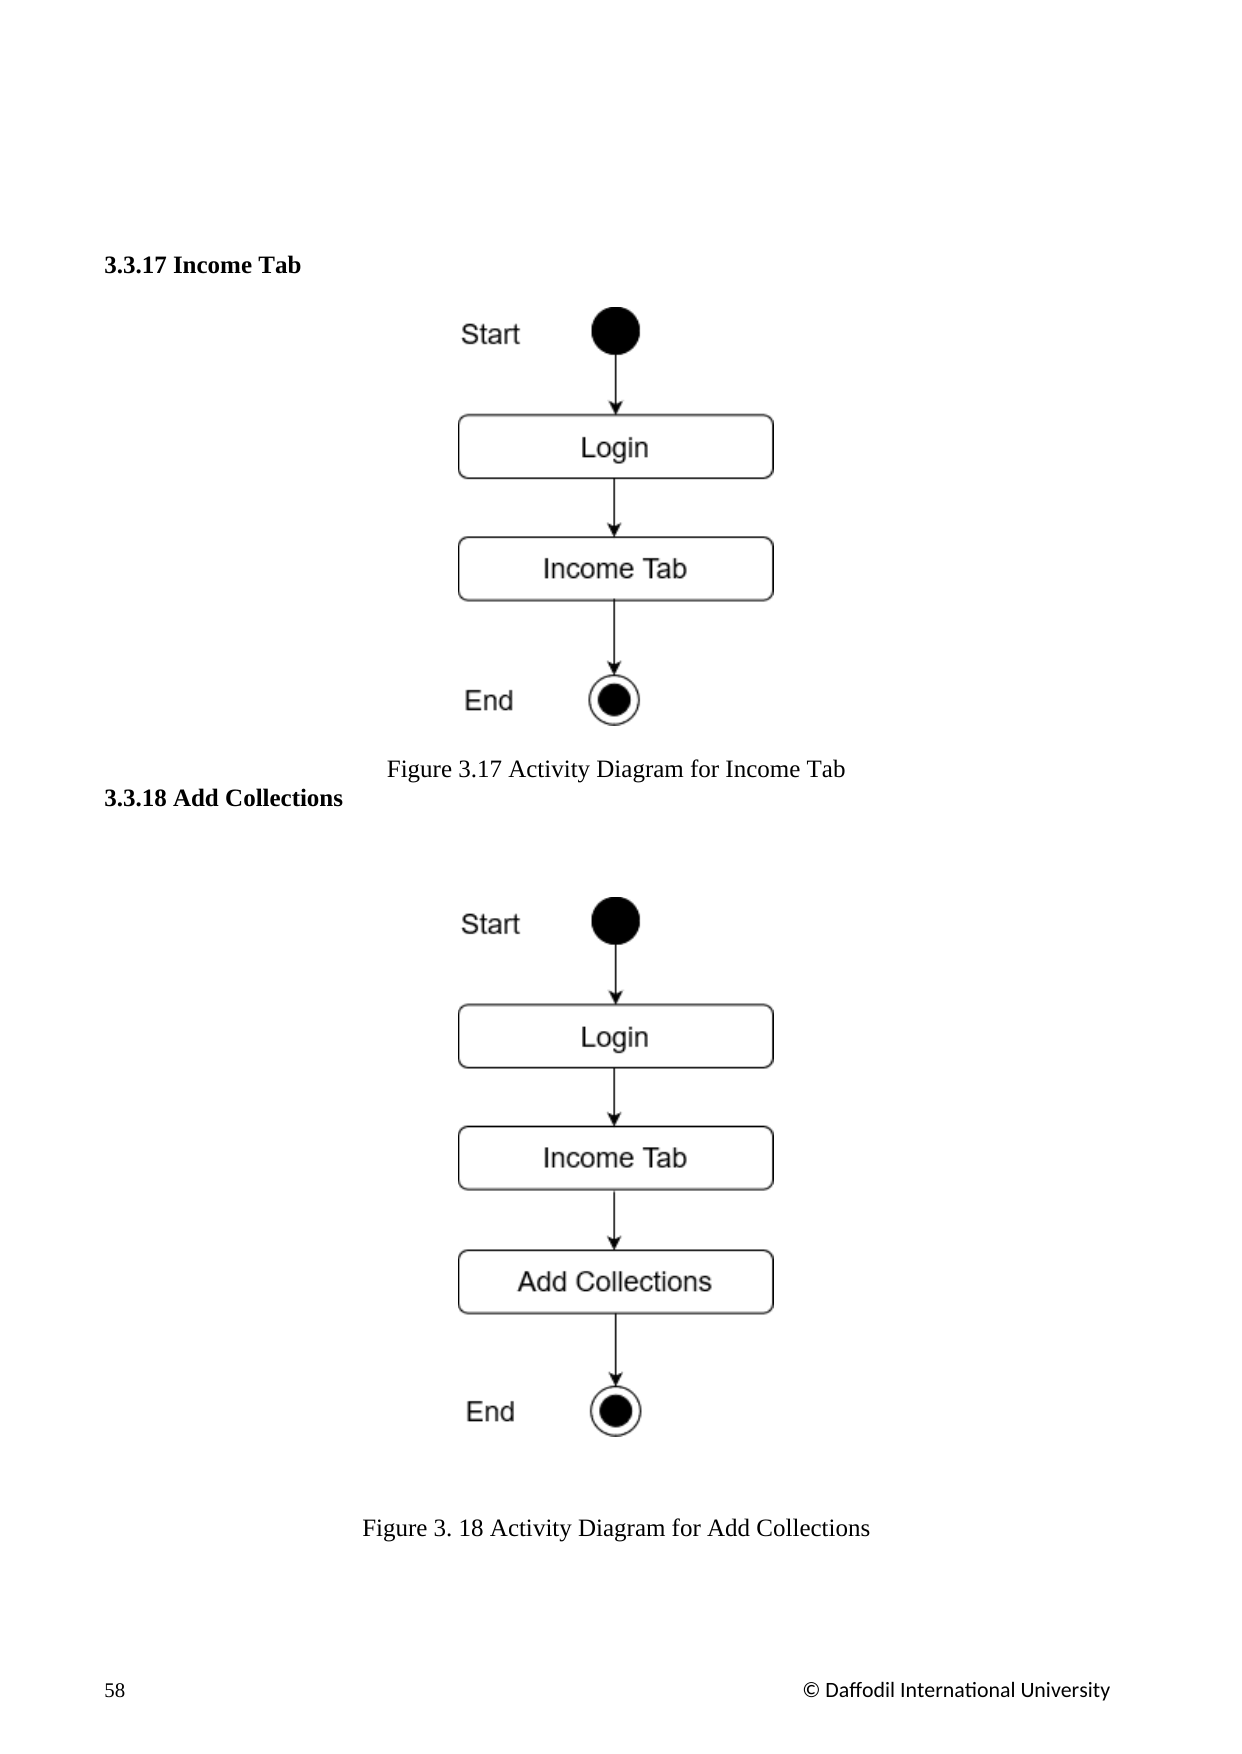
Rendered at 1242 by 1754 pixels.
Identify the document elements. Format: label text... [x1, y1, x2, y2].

text Figure 3.17 Activity Diagram for Income Tab [104, 754, 1128, 783]
picture [458, 897, 774, 1437]
text 3.3.17 Income Tab [104, 250, 1128, 279]
text 3.3.18 Add Collections [104, 783, 1128, 812]
text Figure 3. 18 Activity Diagram for Add Collections [104, 1513, 1128, 1542]
picture [458, 307, 774, 726]
